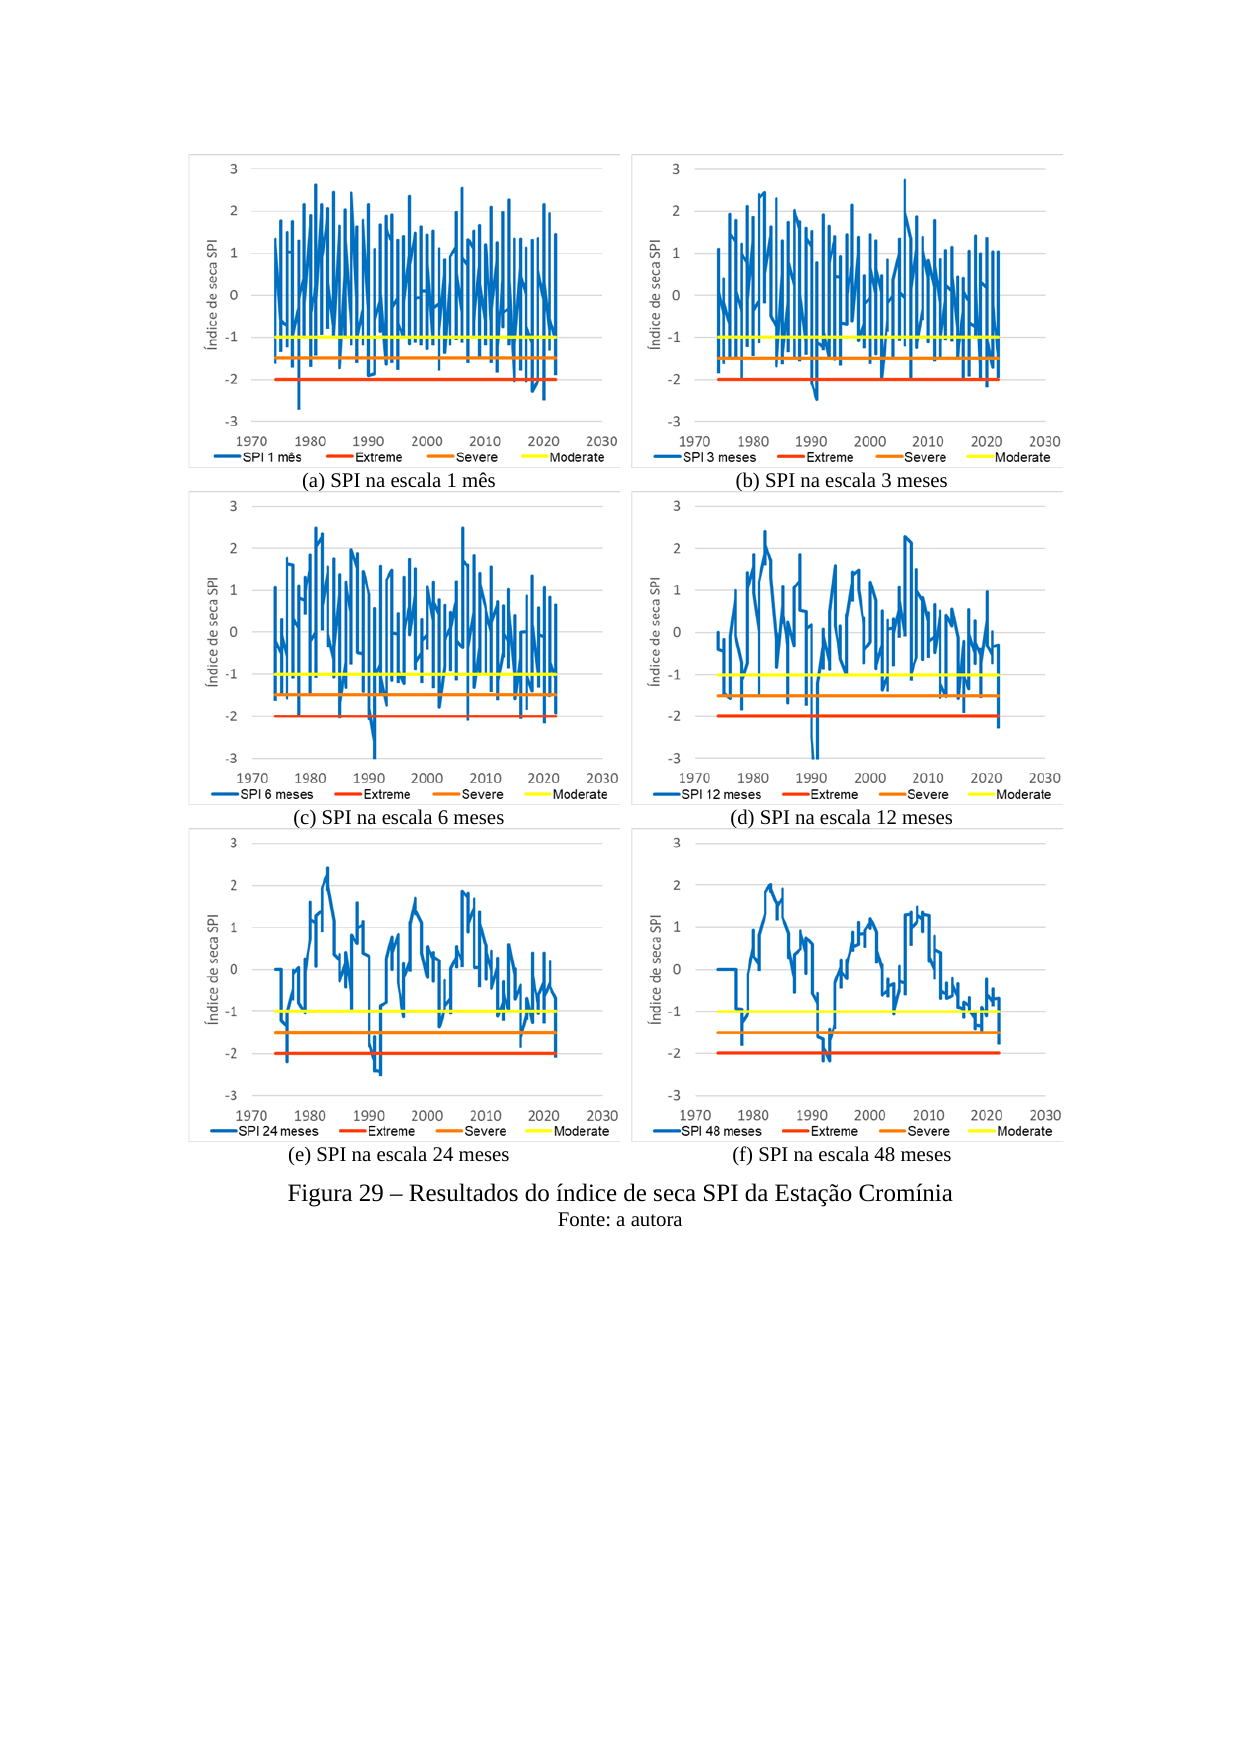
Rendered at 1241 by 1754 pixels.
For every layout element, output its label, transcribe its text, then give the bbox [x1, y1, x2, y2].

table_header (a) SPI na escala 1 mês [177, 155, 620, 492]
text Fonte: a autora [177, 1207, 1063, 1231]
picture [631, 154, 1064, 468]
text Figura 29 – Resultados do índice de seca SPI da Estação Cromínia [177, 1178, 1063, 1207]
picture [188, 154, 620, 468]
table_cell (f) SPI na escala 48 meses [620, 829, 1063, 1166]
table_header (b) SPI na escala 3 meses [620, 155, 1063, 492]
picture [631, 828, 1064, 1142]
table_cell (c) SPI na escala 6 meses [177, 492, 620, 829]
picture [631, 491, 1064, 805]
picture [188, 491, 620, 805]
picture [188, 828, 620, 1142]
table_cell (e) SPI na escala 24 meses [177, 829, 620, 1166]
table_cell (d) SPI na escala 12 meses [620, 492, 1063, 829]
